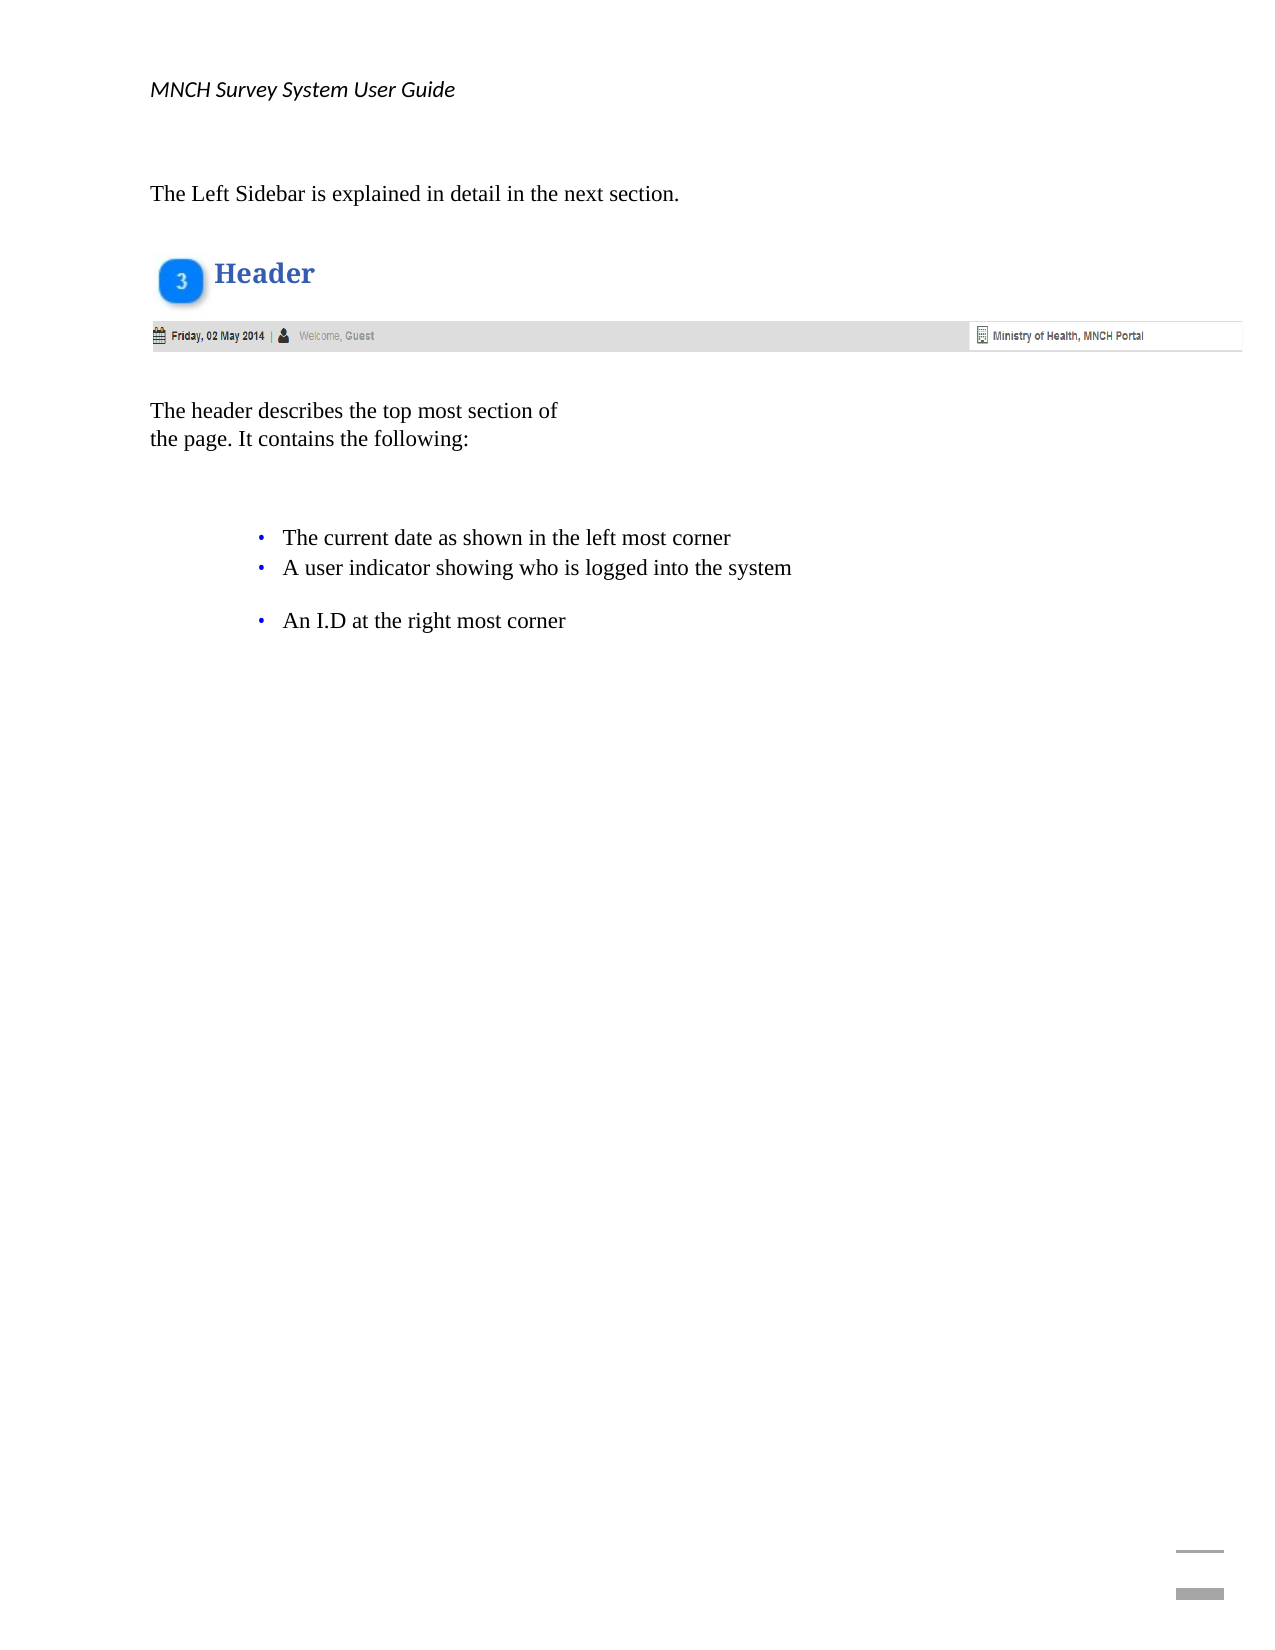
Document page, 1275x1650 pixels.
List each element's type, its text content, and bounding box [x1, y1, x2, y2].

text The Left Sidebar is explained in detail in the next section. [150, 180, 1125, 206]
list The current date as shown in the left most corner [257, 523, 1124, 552]
list An I.D at the right most corner [257, 606, 1124, 634]
text The header describes the top most section of the page. It contains the following: [150, 397, 567, 451]
picture [153, 321, 1243, 362]
picture [153, 253, 216, 316]
list A user indicator showing who is logged into the system [257, 553, 1124, 582]
